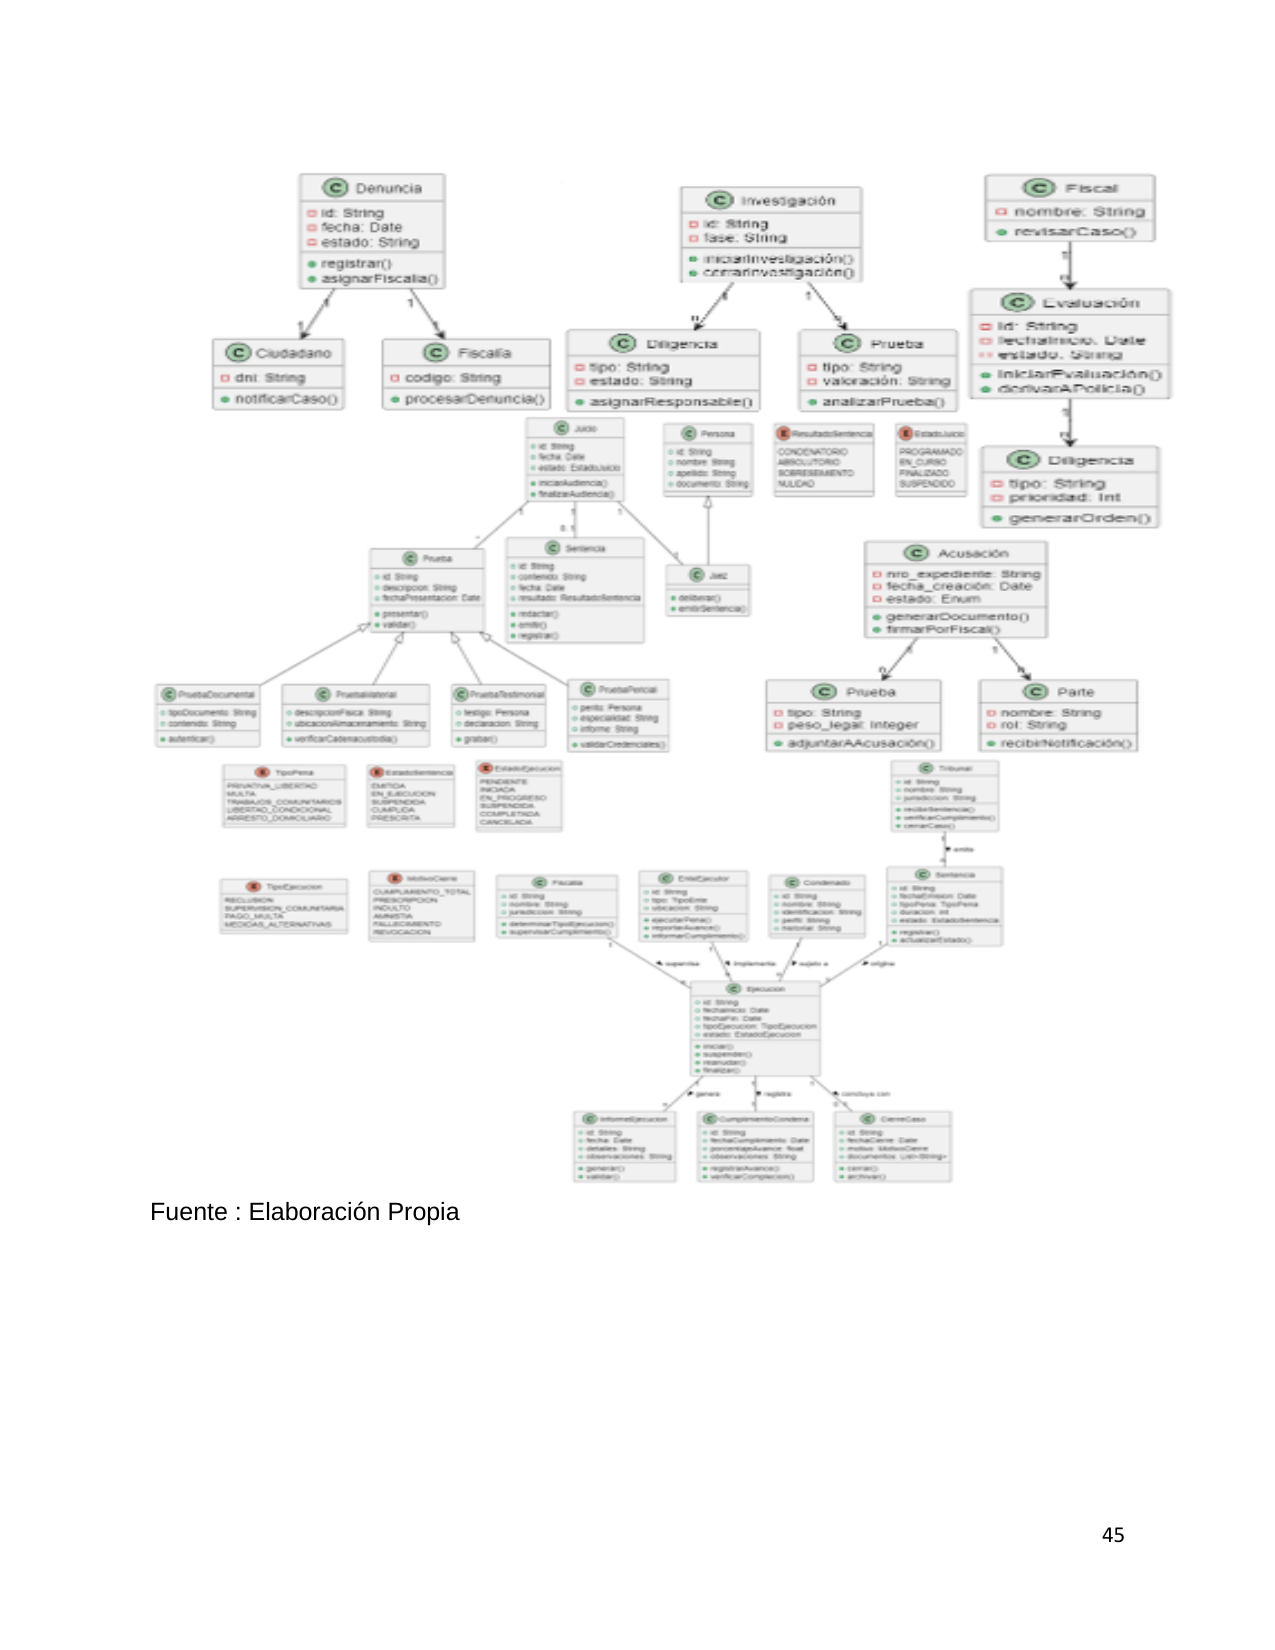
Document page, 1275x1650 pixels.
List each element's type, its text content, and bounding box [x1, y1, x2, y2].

picture [150, 150, 1179, 1195]
text Fuente : Elaboración Propia [150, 1195, 1125, 1226]
